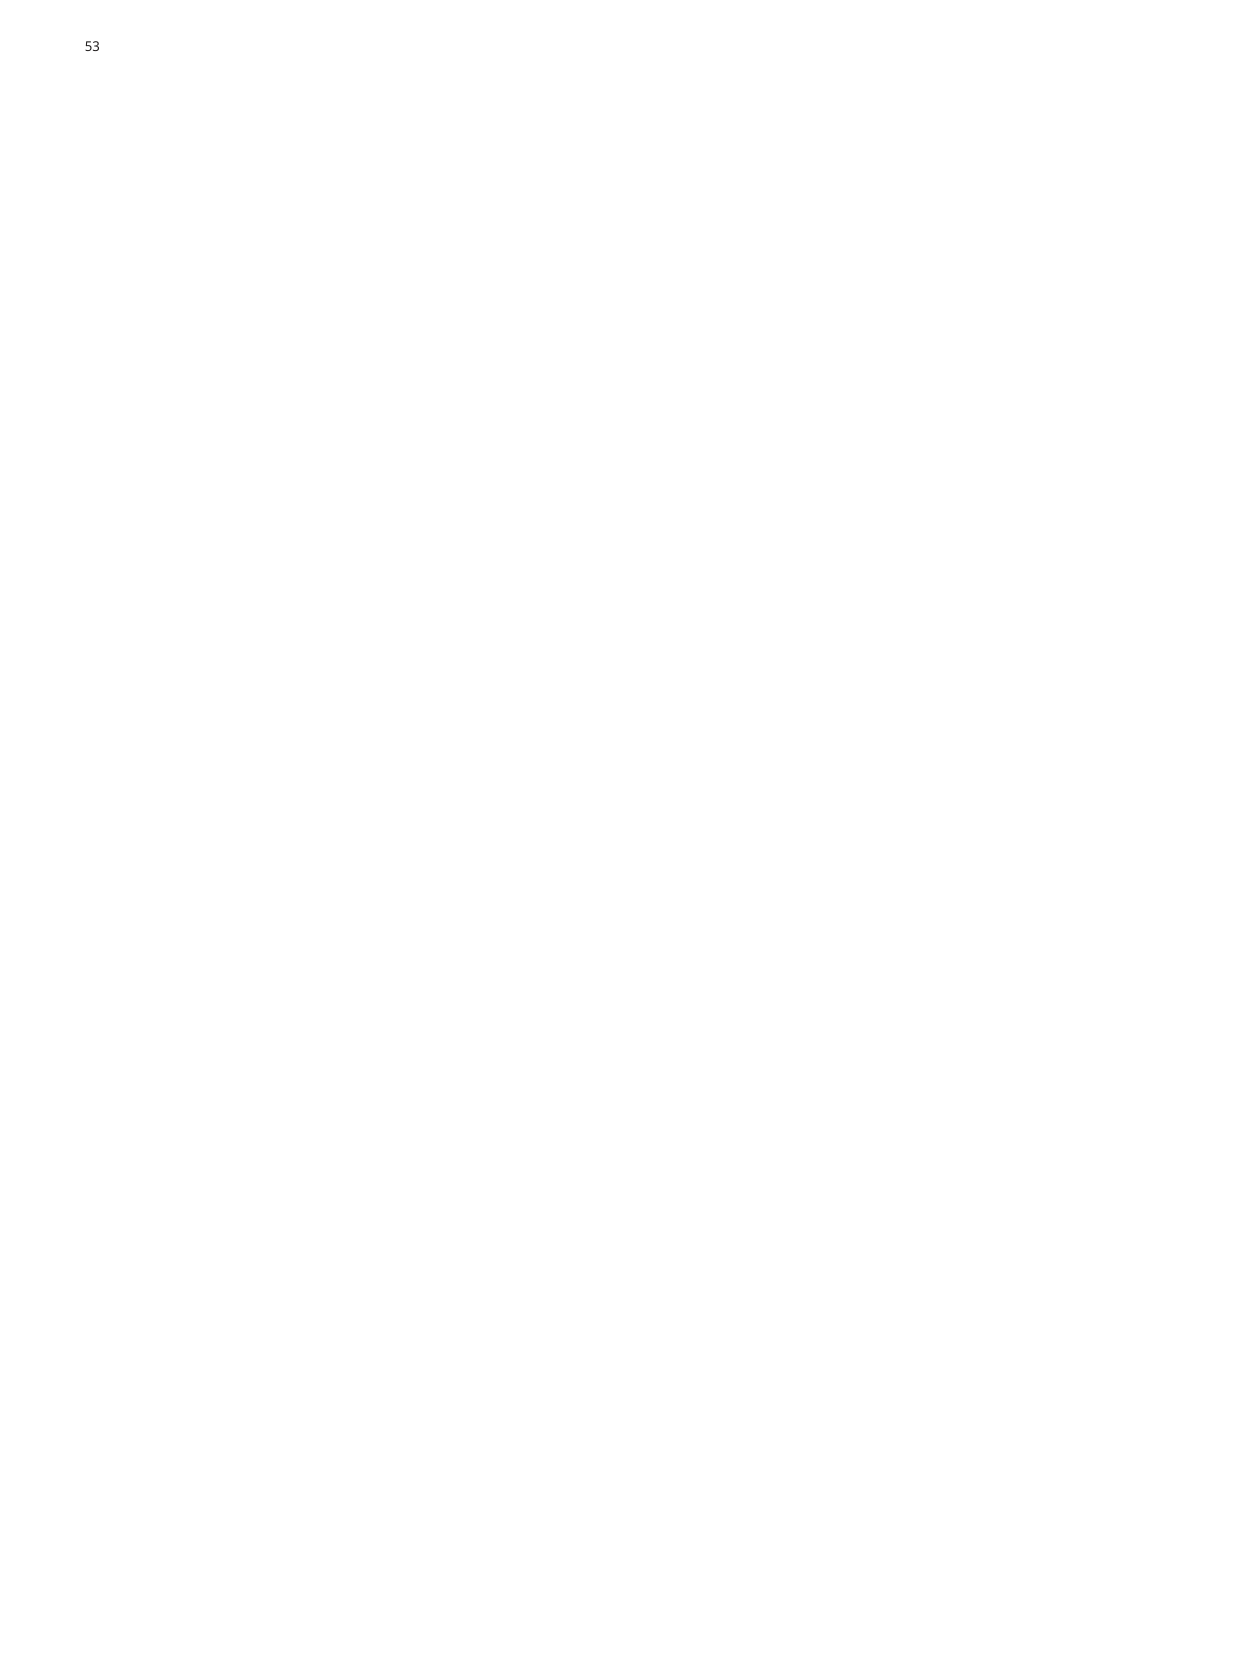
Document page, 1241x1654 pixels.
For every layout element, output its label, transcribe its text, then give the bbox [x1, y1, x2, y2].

text 53 [84, 38, 1163, 54]
